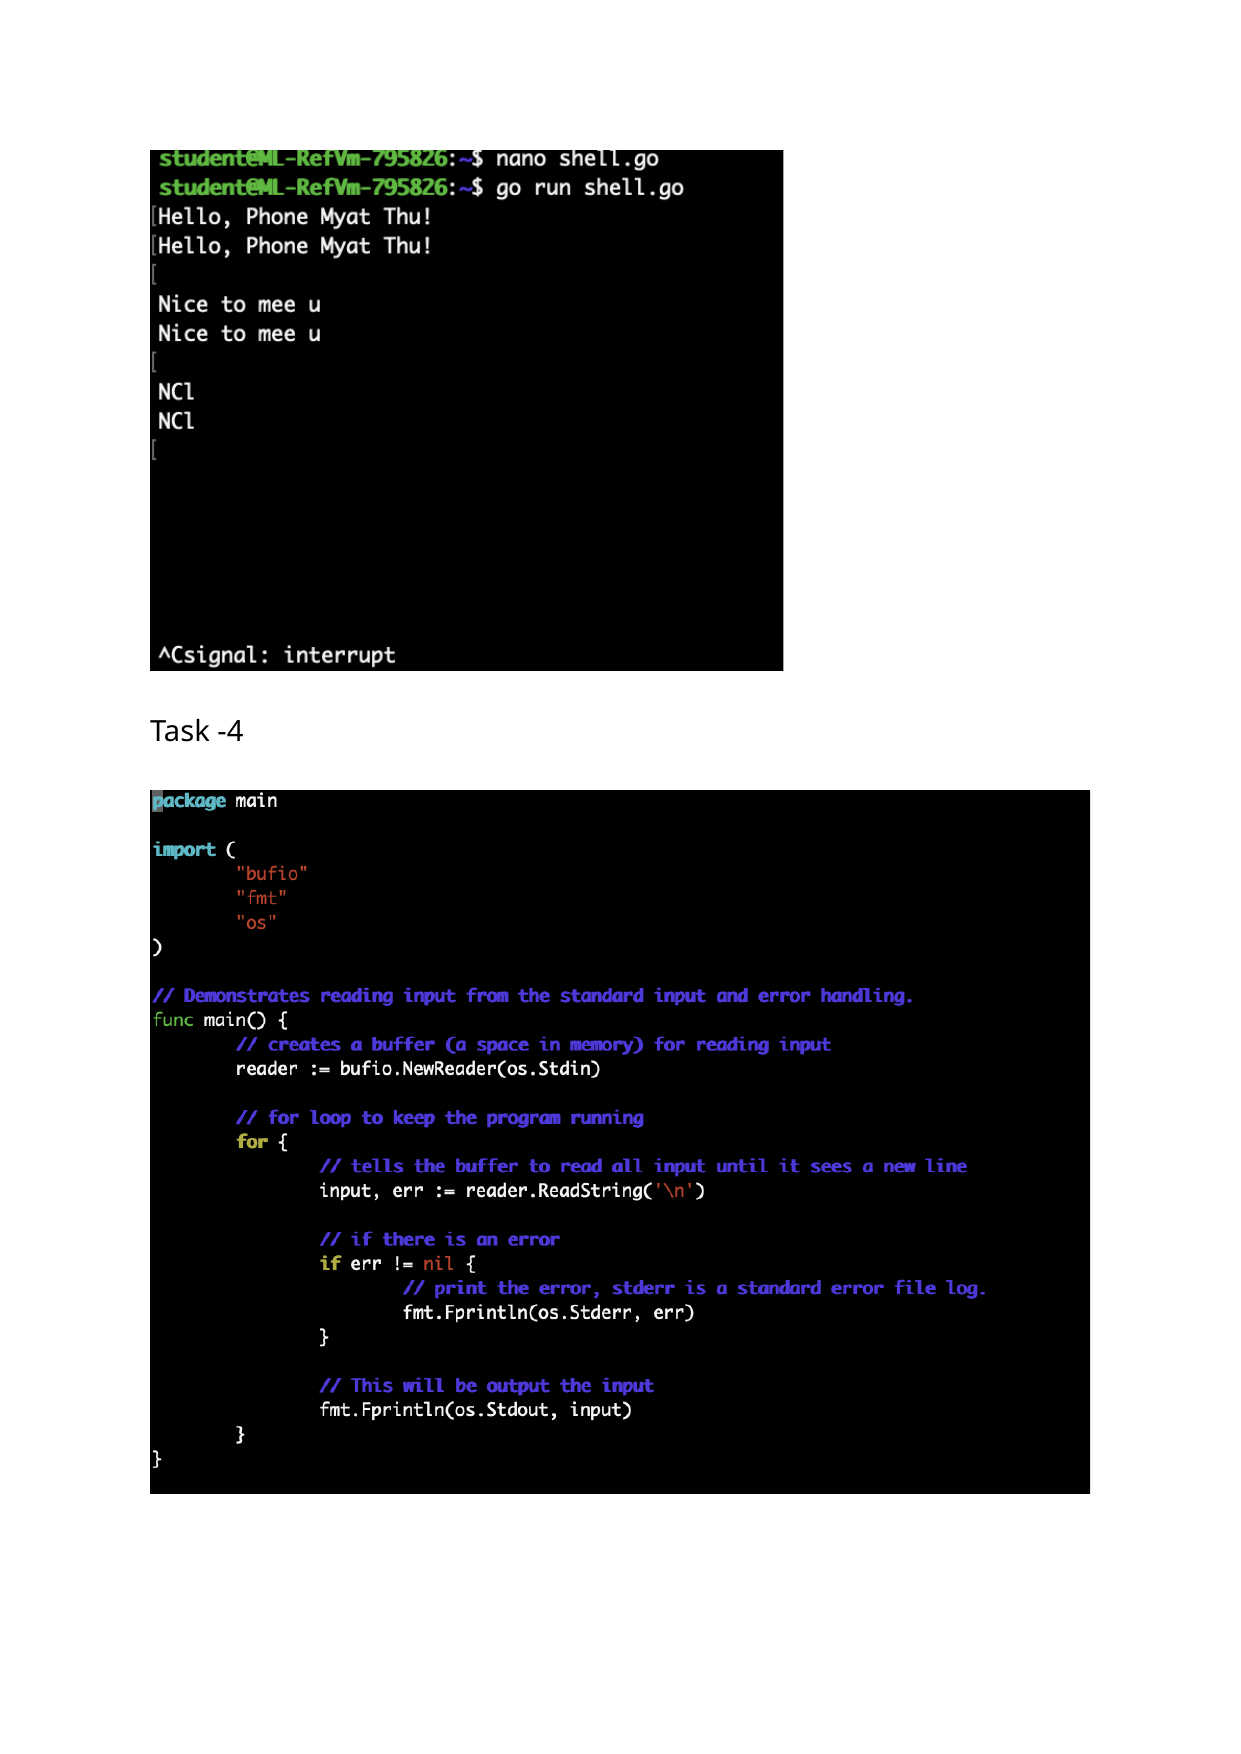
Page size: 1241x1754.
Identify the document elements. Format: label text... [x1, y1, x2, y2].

picture [150, 150, 784, 671]
text Task -4 [150, 711, 1090, 750]
picture [150, 790, 1091, 1494]
